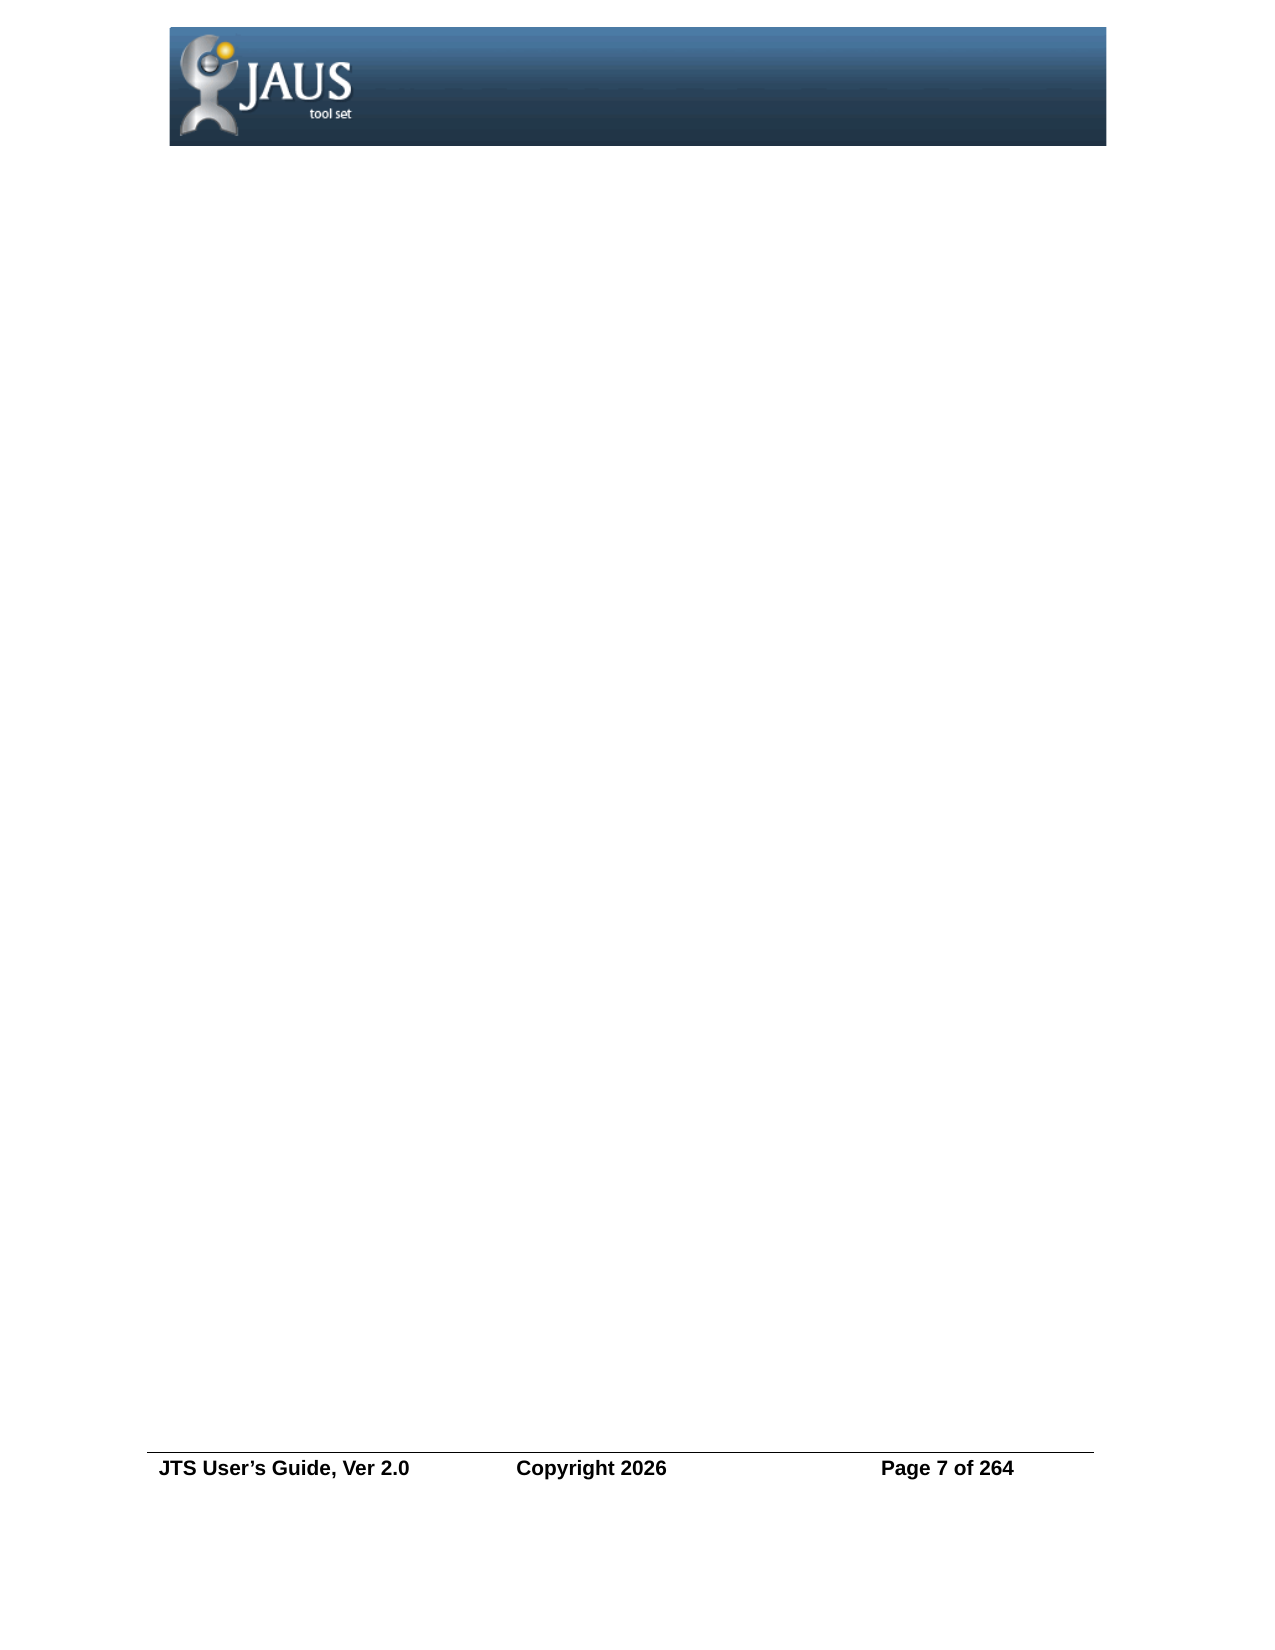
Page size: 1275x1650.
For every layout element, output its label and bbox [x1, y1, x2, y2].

picture [169, 27, 1107, 146]
